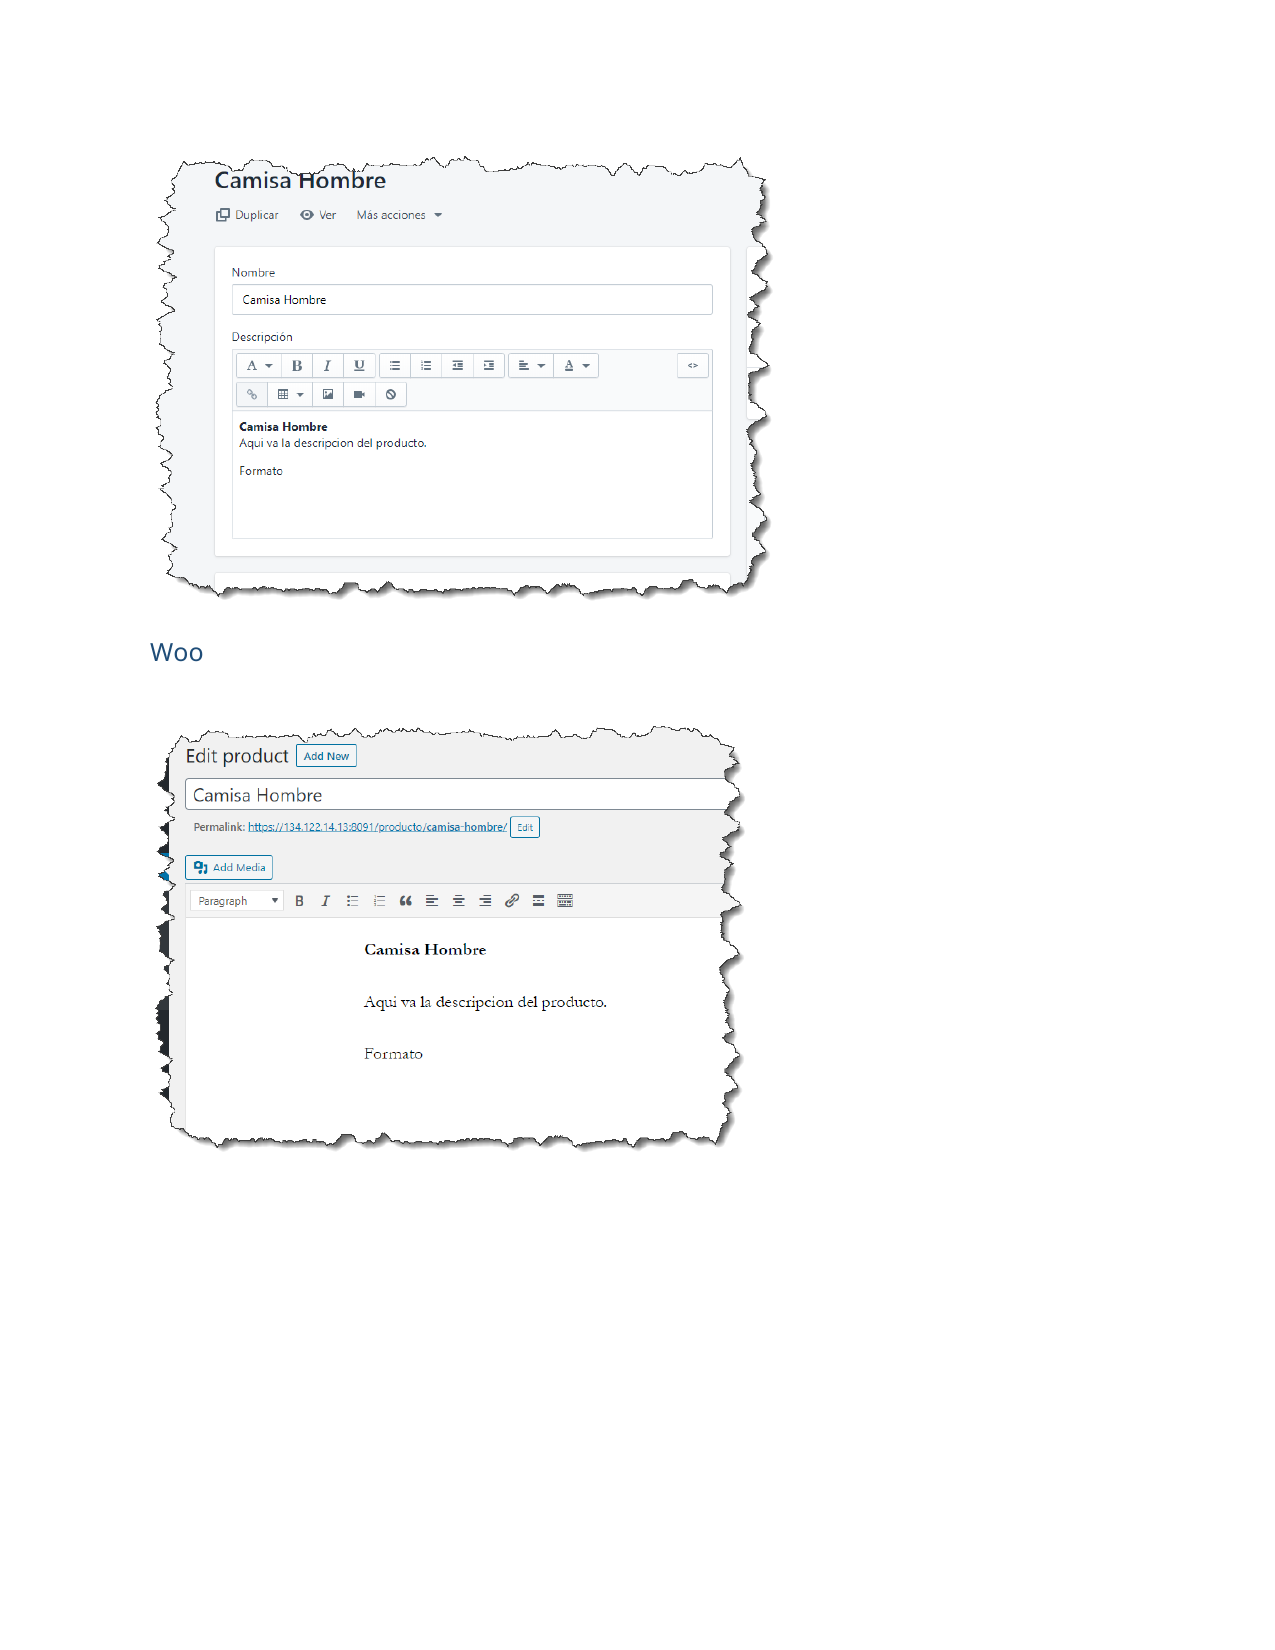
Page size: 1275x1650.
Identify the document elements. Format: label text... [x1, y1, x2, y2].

picture [150, 718, 759, 1167]
picture [150, 150, 787, 616]
subtitle Woo [150, 634, 1125, 668]
